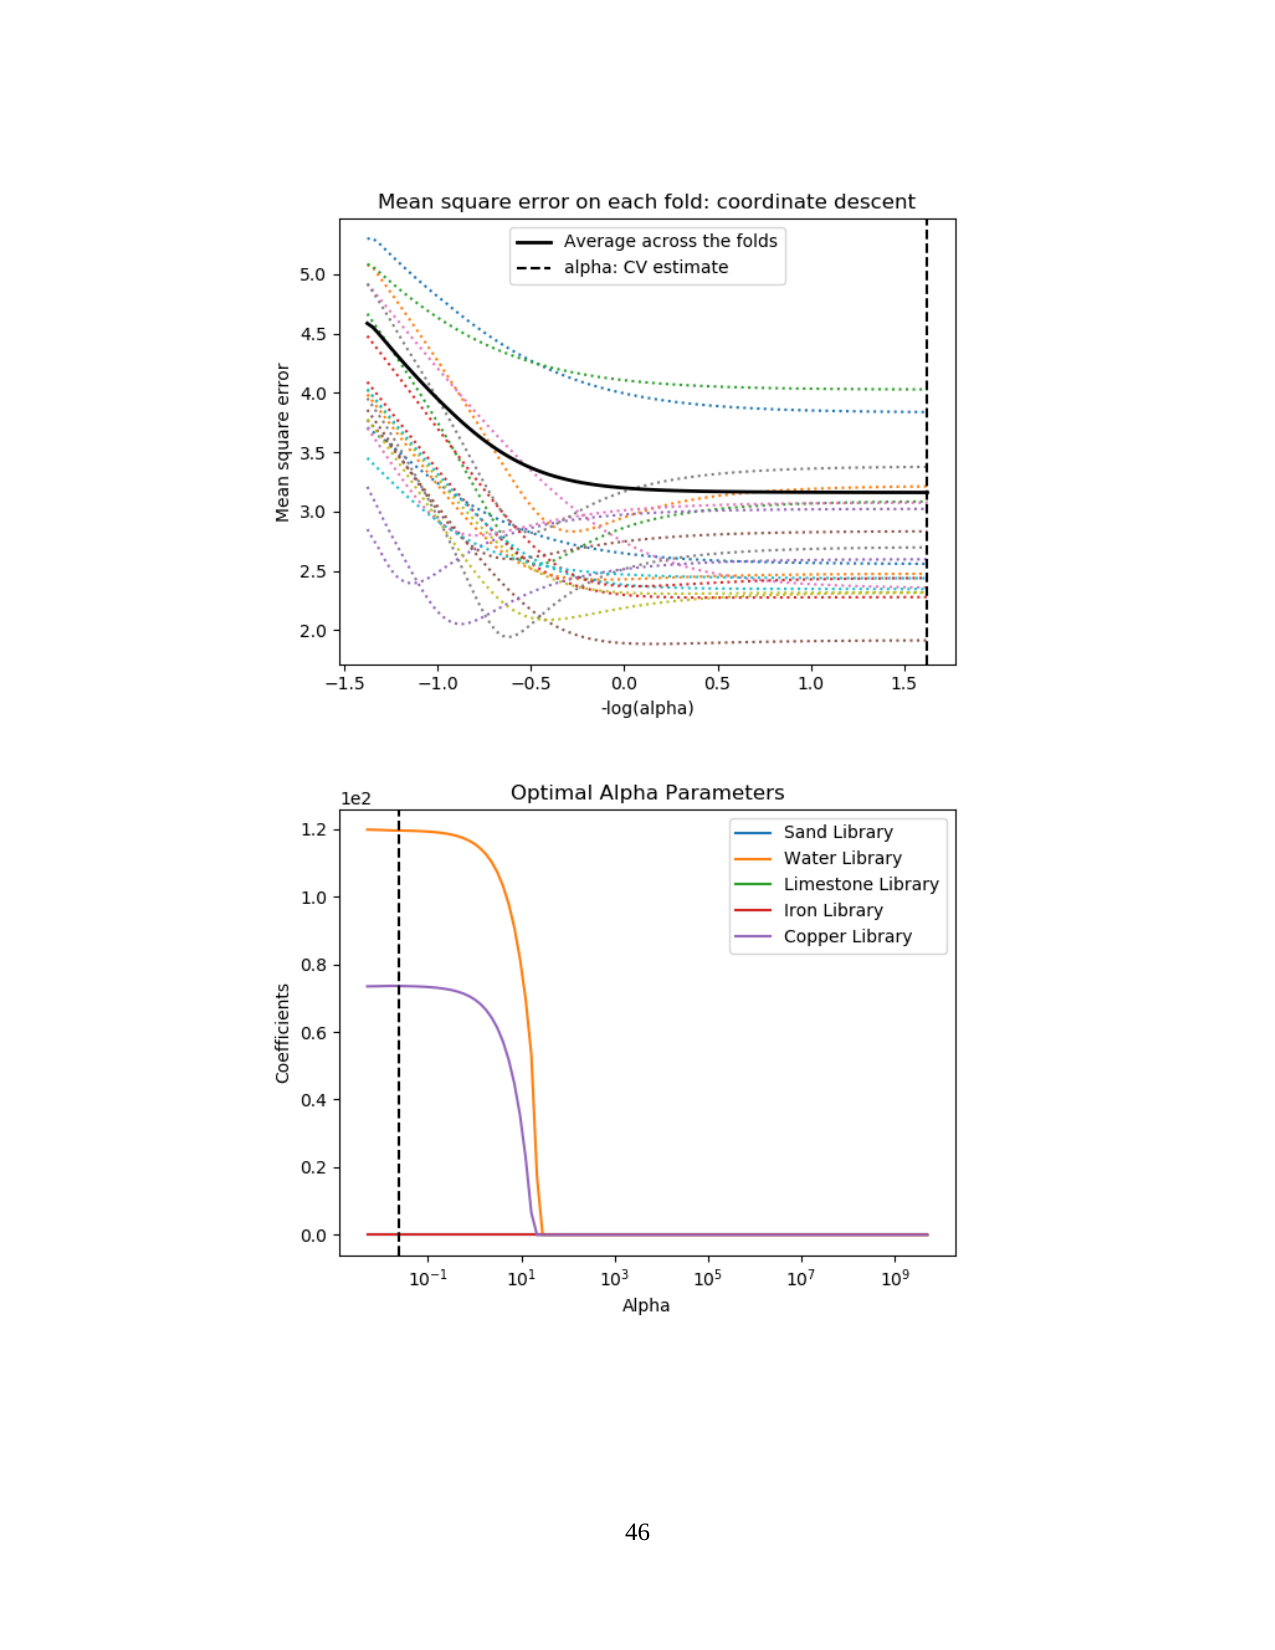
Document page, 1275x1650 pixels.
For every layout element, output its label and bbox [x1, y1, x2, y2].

picture [241, 740, 1034, 1319]
picture [241, 150, 1034, 728]
